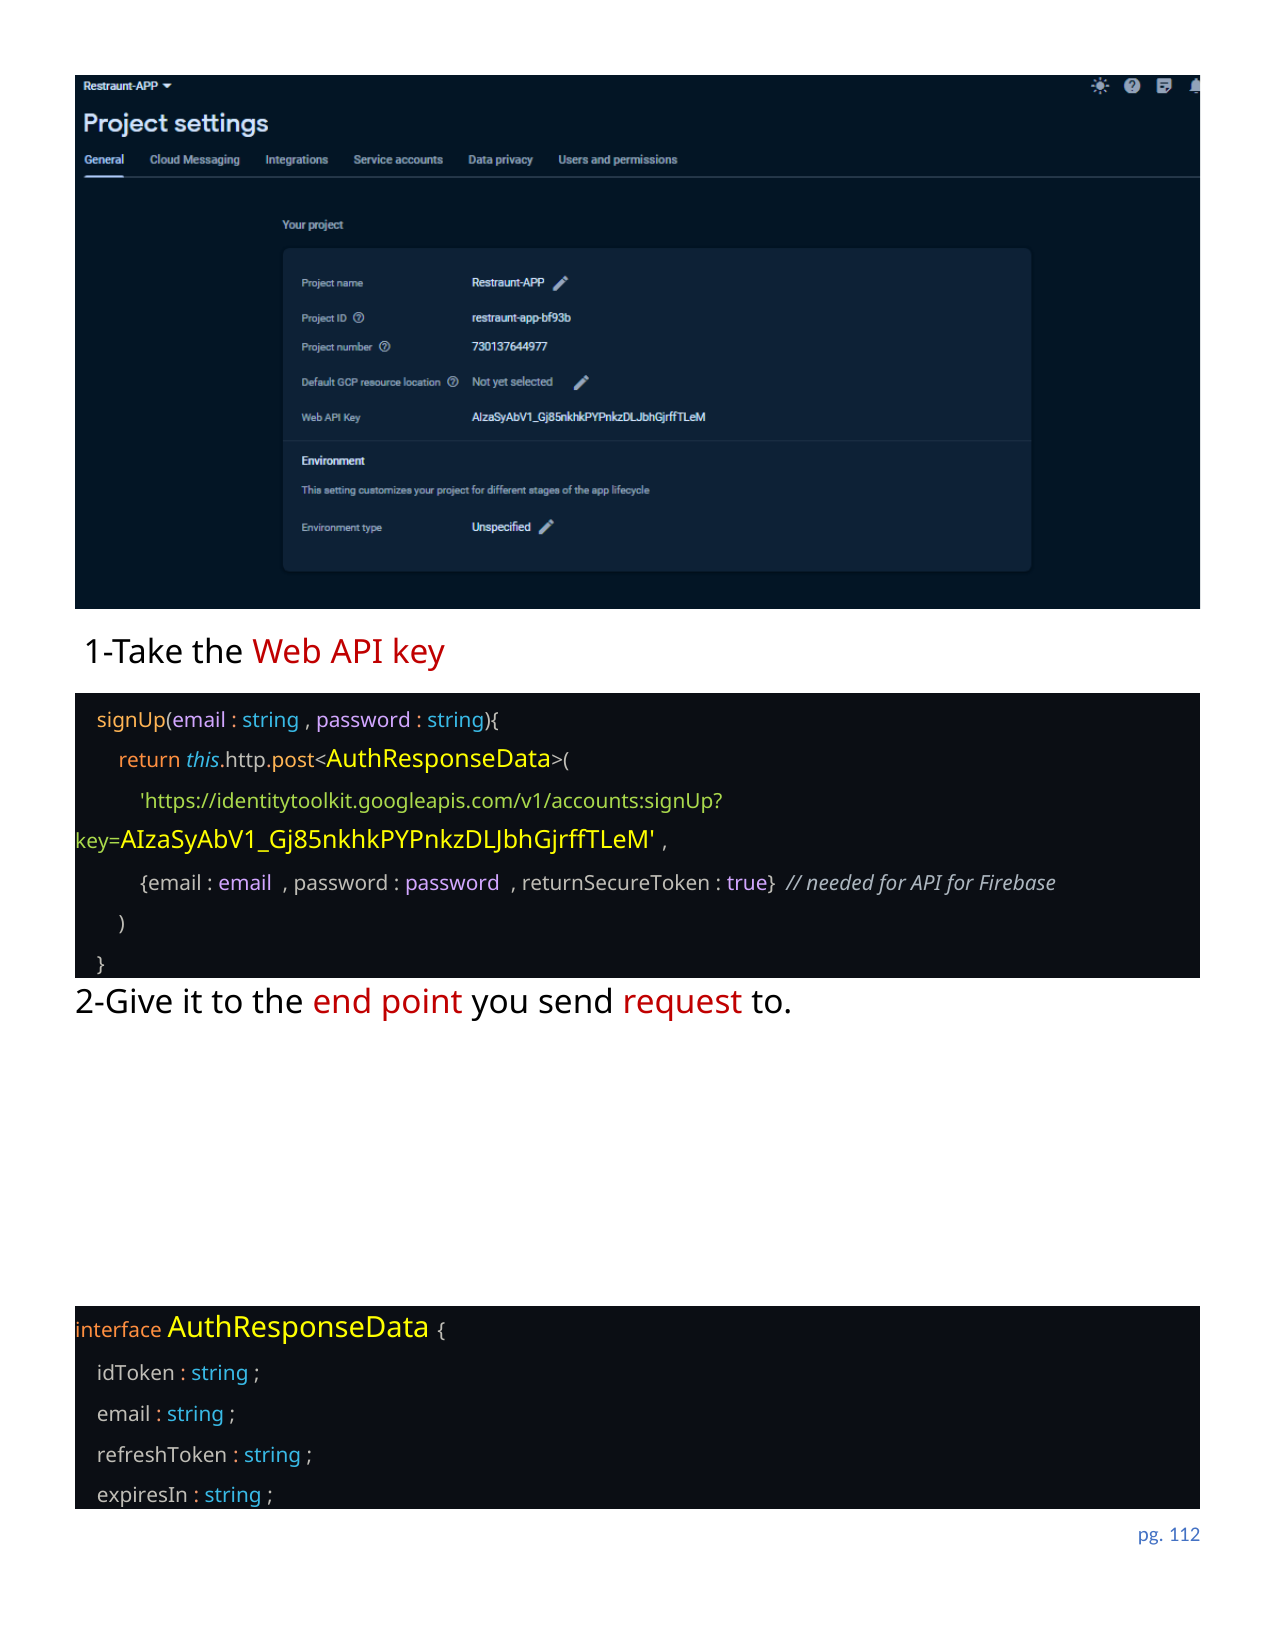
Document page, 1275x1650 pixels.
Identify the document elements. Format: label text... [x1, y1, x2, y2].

text return this.http.post<AuthResponseData>( [75, 734, 1200, 774]
text 2-Give it to the end point you send request to. [75, 978, 1200, 1023]
picture [75, 75, 1200, 609]
text idToken : string ; [75, 1346, 1200, 1387]
text 'https://identitytoolkit.googleapis.com/v1/accounts:signUp?key=AIzaSyAbV1_Gj85nkhkPYPnkzDLJbhGjrffTLeM' , [75, 774, 1200, 856]
text } [75, 937, 1200, 978]
text refreshToken : string ; [75, 1428, 1200, 1468]
text email : string ; [75, 1387, 1200, 1428]
text interface AuthResponseData { [75, 1306, 1200, 1346]
text {email : email , password : password , returnSecureToken : true} // needed for API for Firebase [75, 856, 1200, 896]
text signUp(email : string , password : string){ [75, 693, 1200, 734]
text expiresIn : string ; [75, 1468, 1200, 1509]
text 1-Take the Web API key [75, 628, 1200, 673]
text ) [75, 896, 1200, 937]
